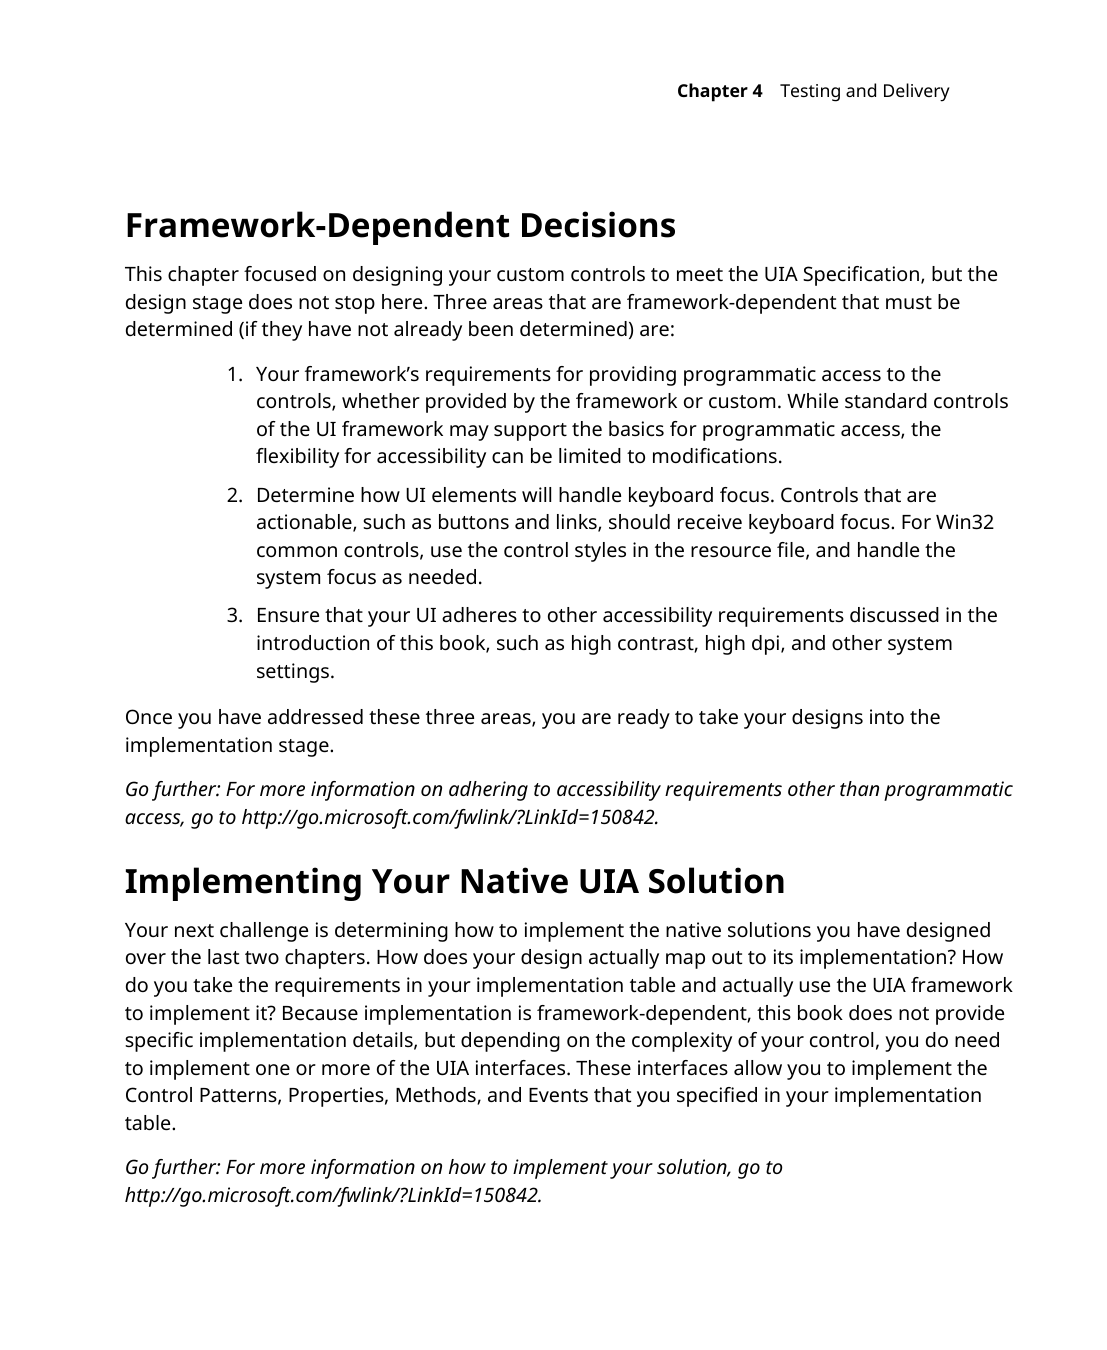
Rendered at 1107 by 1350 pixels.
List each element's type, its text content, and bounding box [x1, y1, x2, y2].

list 3. Ensure that your UI adheres to other accessibility requirements discussed in the introduction of this book, such as high contrast, high dpi, and other system settings. [124, 601, 1019, 684]
subtitle Implementing Your Native UIA Solution [124, 863, 1019, 901]
text This chapter focused on designing your custom controls to meet the UIA Specification, but the design stage does not stop here. Three areas that are framework-dependent that must be determined (if they have not already been determined) are: [124, 260, 1019, 343]
subtitle Framework-Dependent Decisions [124, 208, 1019, 245]
text Once you have addressed these three areas, you are ready to take your designs into the implementation stage. [124, 703, 1019, 758]
text Go further: For more information on adhering to accessibility requirements other than programmatic access, go to http://go.microsoft.com/fwlink/?LinkId=150842. [124, 775, 1019, 830]
text Go further: For more information on how to implement your solution, go to http://go.microsoft.com/fwlink/?LinkId=150842. [124, 1153, 1019, 1208]
list 1. Your framework’s requirements for providing programmatic access to the controls, whether provided by the framework or custom. While standard controls of the UI framework may support the basics for programmatic access, the flexibility for accessibility can be limited to modifications. [124, 359, 1019, 470]
text Your next challenge is determining how to implement the native solutions you have designed over the last two chapters. How does your design actually map out to its implementation? How do you take the requirements in your implementation table and actually use the UIA framework to implement it? Because implementation is framework-dependent, this book does not provide specific implementation details, but depending on the complexity of your control, you do need to implement one or more of the UIA interfaces. These interfaces allow you to implement the Control Patterns, Properties, Methods, and Events that you specified in your implementation table. [124, 915, 1019, 1136]
list 2. Determine how UI elements will handle keyboard focus. Controls that are actionable, such as buttons and links, should receive keyboard focus. For Win32 common controls, use the control styles in the resource file, and handle the system focus as needed. [124, 480, 1019, 591]
